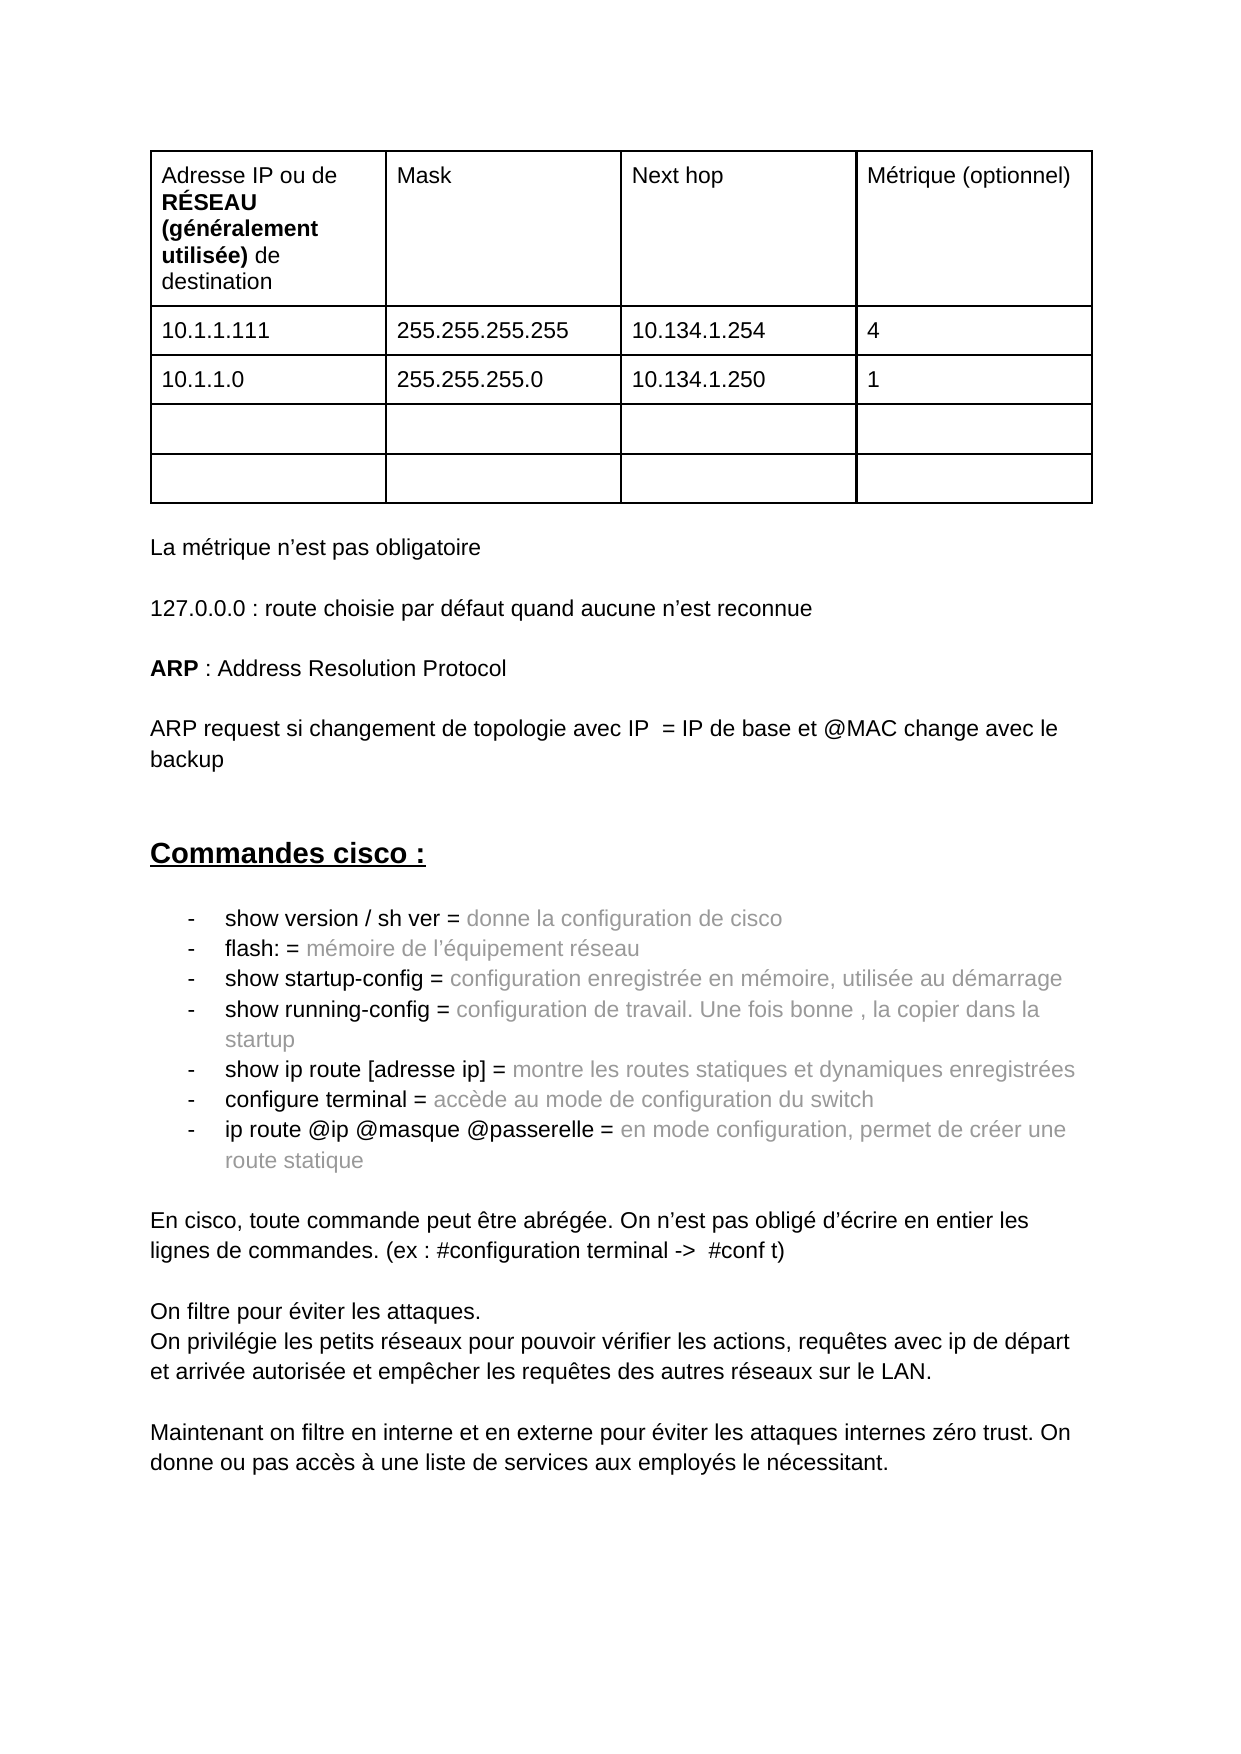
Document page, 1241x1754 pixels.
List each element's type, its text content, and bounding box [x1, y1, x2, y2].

table_cell 10.134.1.250 [622, 356, 855, 403]
table_cell [387, 405, 620, 452]
table_header Mask [387, 152, 620, 305]
text En cisco, toute commande peut être abrégée. On n’est pas obligé d’écrire en entier les lignes de commandes. (ex : #configuration terminal -> #conf t) [150, 1207, 1090, 1263]
text La métrique n’est pas obligatoire [150, 534, 1090, 560]
table_cell [858, 455, 1091, 502]
table_cell [858, 405, 1091, 452]
table_cell [622, 455, 855, 502]
table_cell [622, 405, 855, 452]
list show running-config = configuration de travail. Une fois bonne , la copier dans la startup [187, 996, 1090, 1052]
table_cell 4 [858, 307, 1091, 354]
text Commandes cisco : [150, 836, 1090, 870]
list show startup-config = configuration enregistrée en mémoire, utilisée au démarrage [187, 965, 1090, 992]
table_cell 10.1.1.111 [152, 307, 385, 354]
table_header Next hop [622, 152, 855, 305]
table_cell [152, 405, 385, 452]
table_header Métrique (optionnel) [858, 152, 1091, 305]
table_cell 255.255.255.255 [387, 307, 620, 354]
text 127.0.0.0 : route choisie par défaut quand aucune n’est reconnue [150, 594, 1090, 621]
text On privilégie les petits réseaux pour pouvoir vérifier les actions, requêtes avec ip de départ et arrivée autorisée et empêcher les requêtes des autres réseaux sur le LAN. [150, 1328, 1090, 1384]
text ARP : Address Resolution Protocol [150, 655, 1090, 681]
table_cell [387, 455, 620, 502]
text Maintenant on filtre en interne et en externe pour éviter les attaques internes zéro trust. On donne ou pas accès à une liste de services aux employés le nécessitant. [150, 1418, 1090, 1475]
list flash: = mémoire de l’équipement réseau [187, 935, 1090, 961]
list show version / sh ver = donne la configuration de cisco [187, 905, 1090, 931]
table_cell 1 [858, 356, 1091, 403]
table_cell 10.134.1.254 [622, 307, 855, 354]
table_header Adresse IP ou de RÉSEAU (généralement utilisée) de destination [152, 152, 385, 305]
text ARP request si changement de topologie avec IP = IP de base et @MAC change avec le backup [150, 715, 1090, 772]
list show ip route [adresse ip] = montre les routes statiques et dynamiques enregistrées [187, 1056, 1090, 1082]
table_cell 10.1.1.0 [152, 356, 385, 403]
table_cell 255.255.255.0 [387, 356, 620, 403]
table_cell [152, 455, 385, 502]
list ip route @ip @masque @passerelle = en mode configuration, permet de créer une route statique [187, 1116, 1090, 1173]
text On filtre pour éviter les attaques. [150, 1298, 1090, 1324]
list configure terminal = accède au mode de configuration du switch [187, 1086, 1090, 1112]
